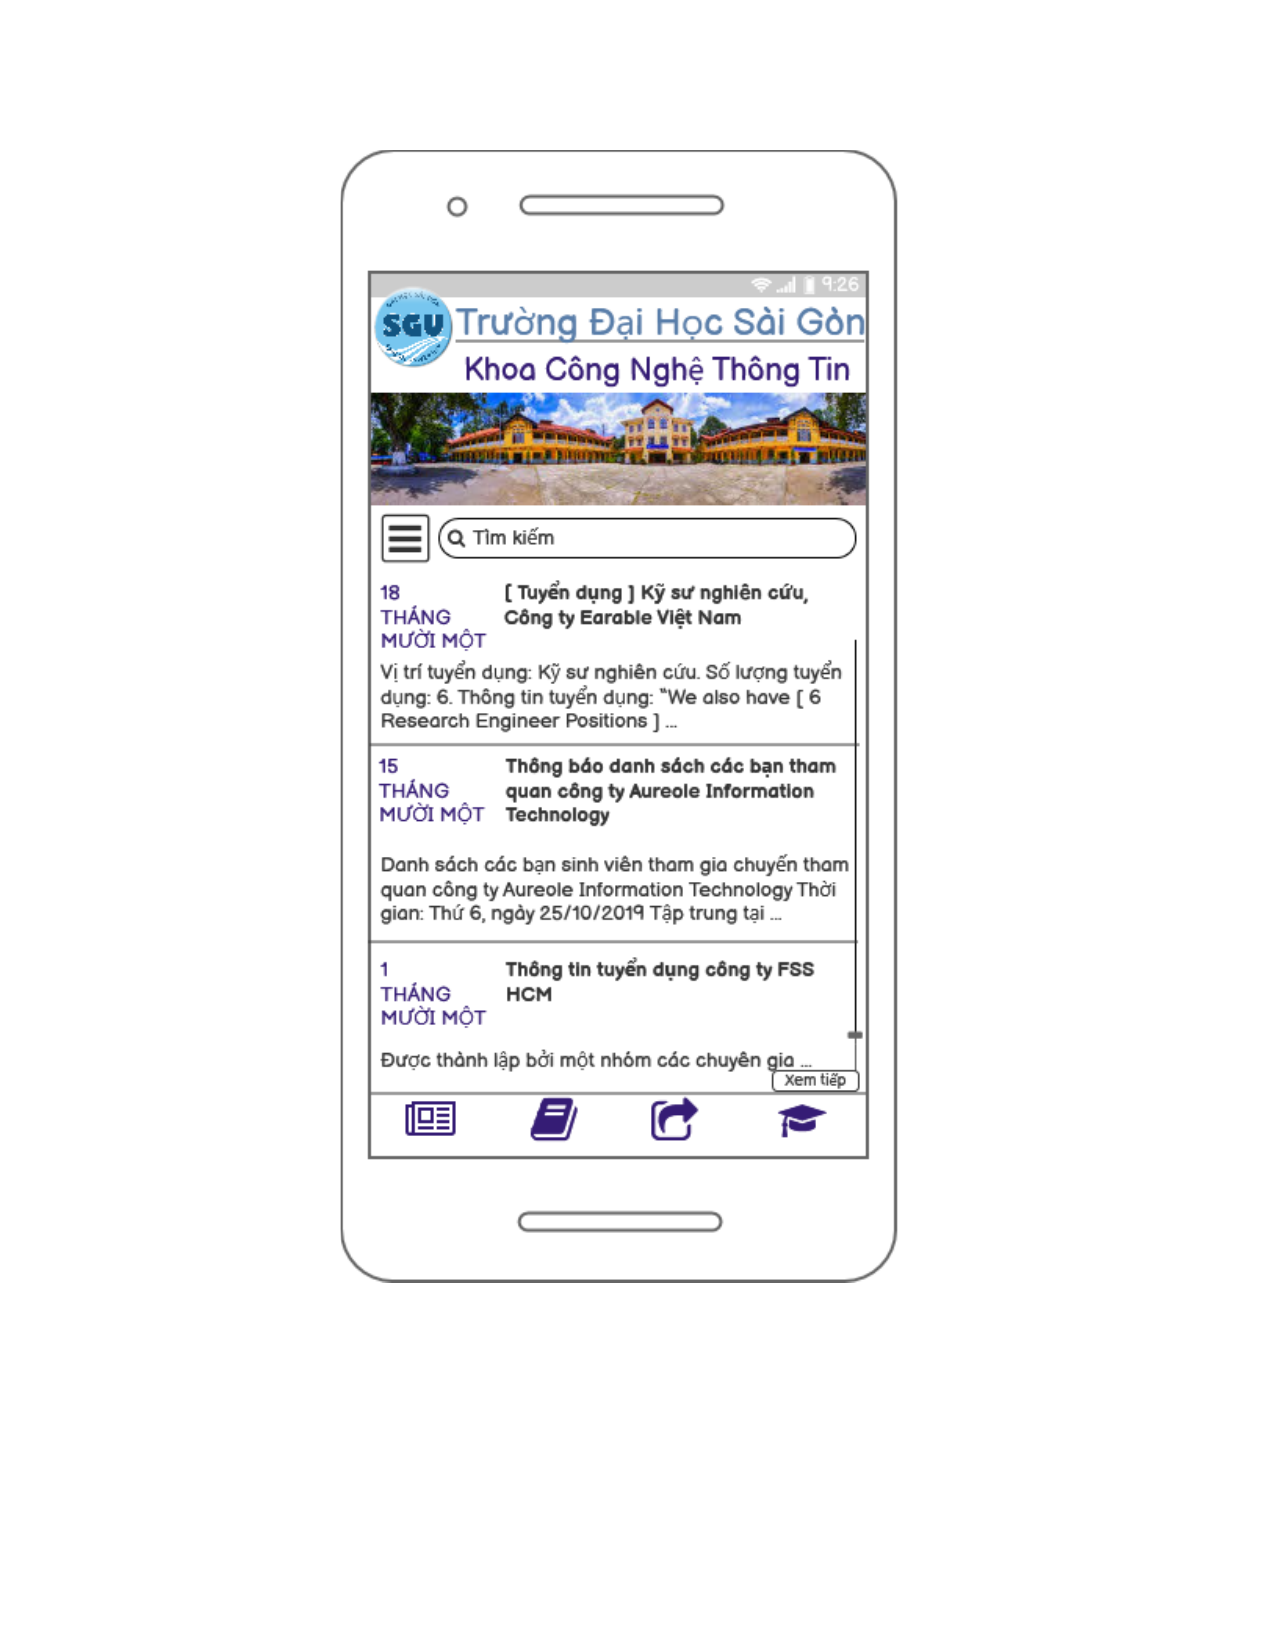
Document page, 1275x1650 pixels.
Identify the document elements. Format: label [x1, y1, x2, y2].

picture [340, 150, 935, 1283]
